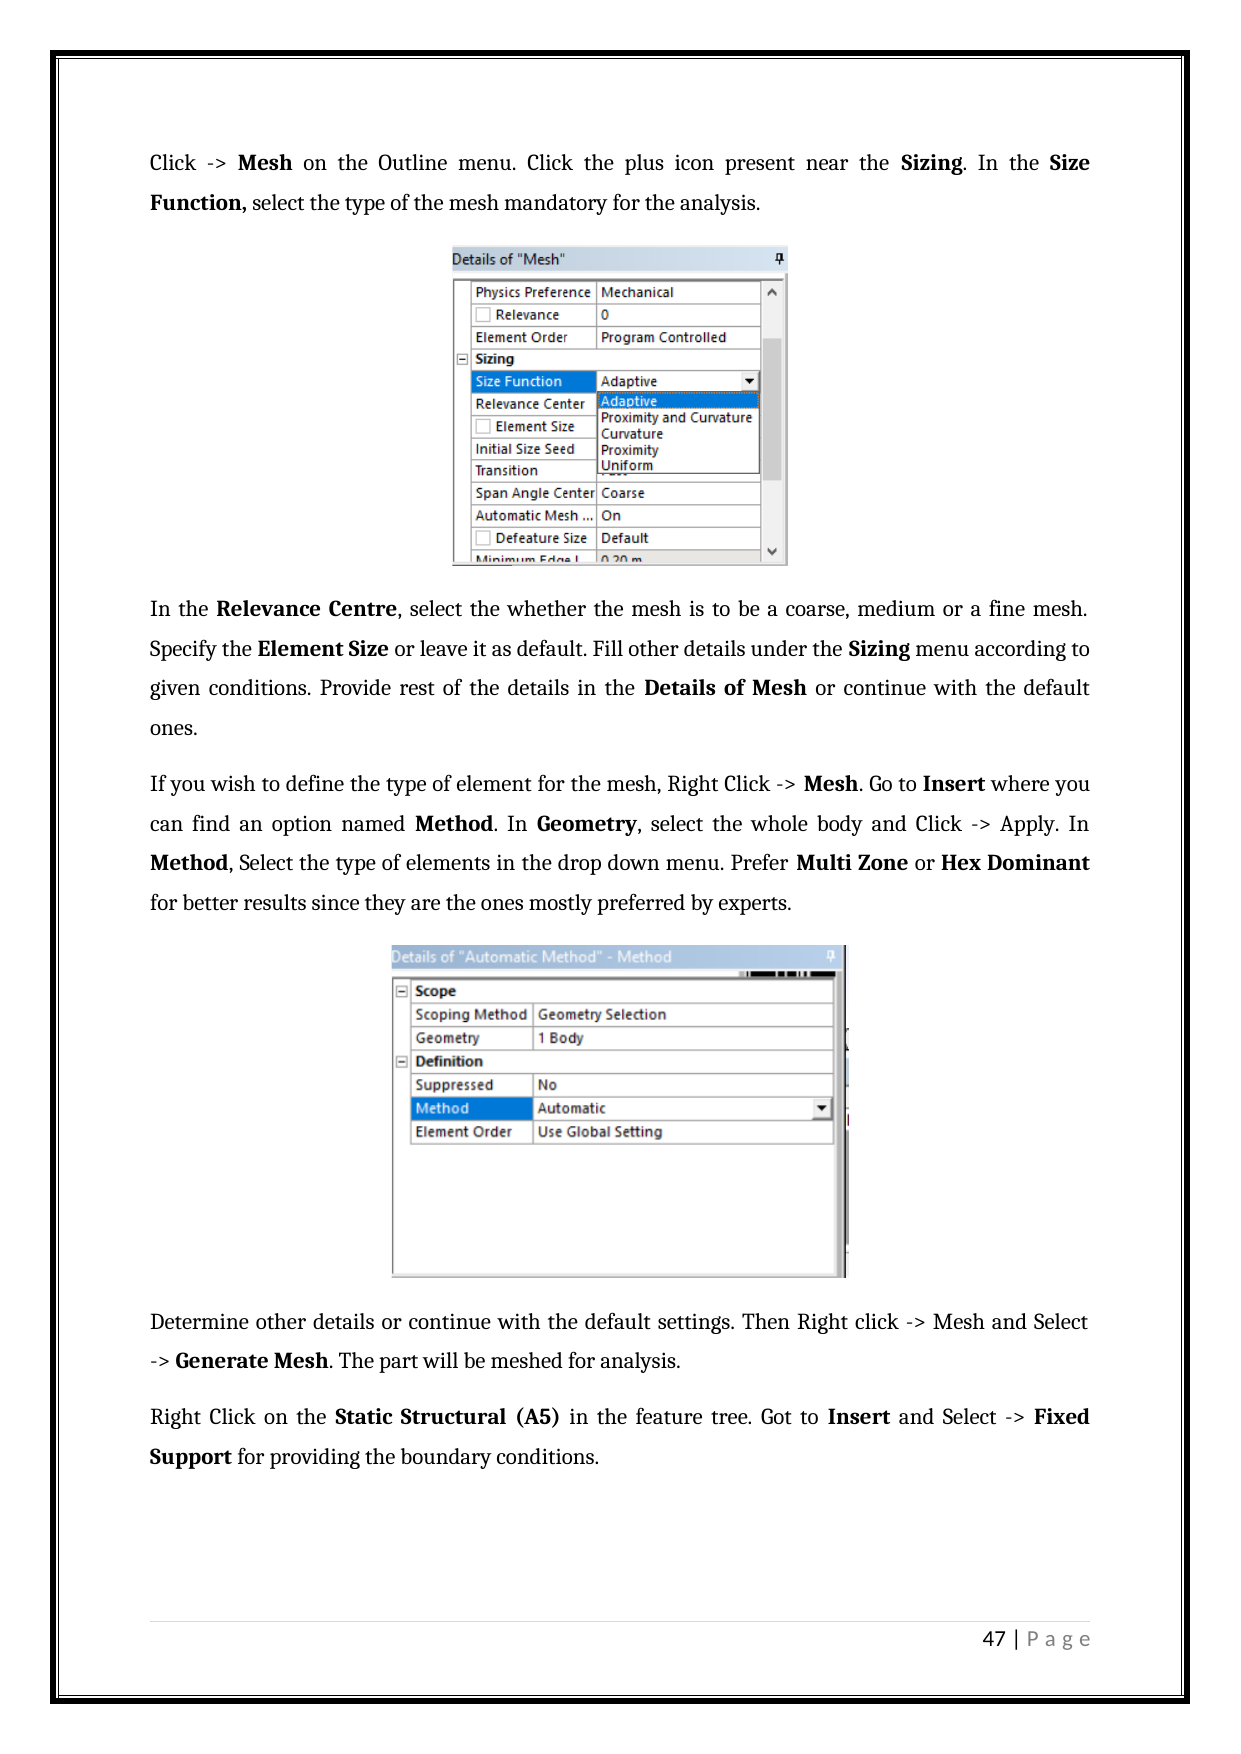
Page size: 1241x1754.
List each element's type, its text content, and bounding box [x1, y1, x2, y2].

text Determine other details or continue with the default settings. Then Right click -> Mesh and Select -> Generate Mesh. The part will be meshed for analysis. [150, 1308, 1090, 1374]
text If you wish to define the type of element for the mesh, Right Click -> Mesh. Go to Insert where you can find an option named Method. In Geometry, select the whole body and Click -> Apply. In Method, Select the type of elements in the drop down menu. Prefer Multi Zone or Hex Dominant for better results since they are the ones mostly preferred by experts. [150, 771, 1090, 916]
text Click -> Mesh on the Outline menu. Click the plus icon present near the Sizing. In the Size Function, select the type of the mesh mandatory for the analysis. [150, 150, 1090, 216]
text Right Click on the Static Structural (A5) in the feature tree. Got to Insert and Select -> Fixed Support for providing the boundary conditions. [150, 1404, 1090, 1470]
picture [452, 245, 788, 566]
text In the Relevance Centre, select the whether the mesh is to be a coarse, medium or a fine mesh. Specify the Element Size or leave it as default. Fill other details under the Sizing menu according to given conditions. Provide rest of the details in the Details of Mesh or continue with the default ones. [150, 596, 1090, 741]
picture [391, 945, 849, 1278]
